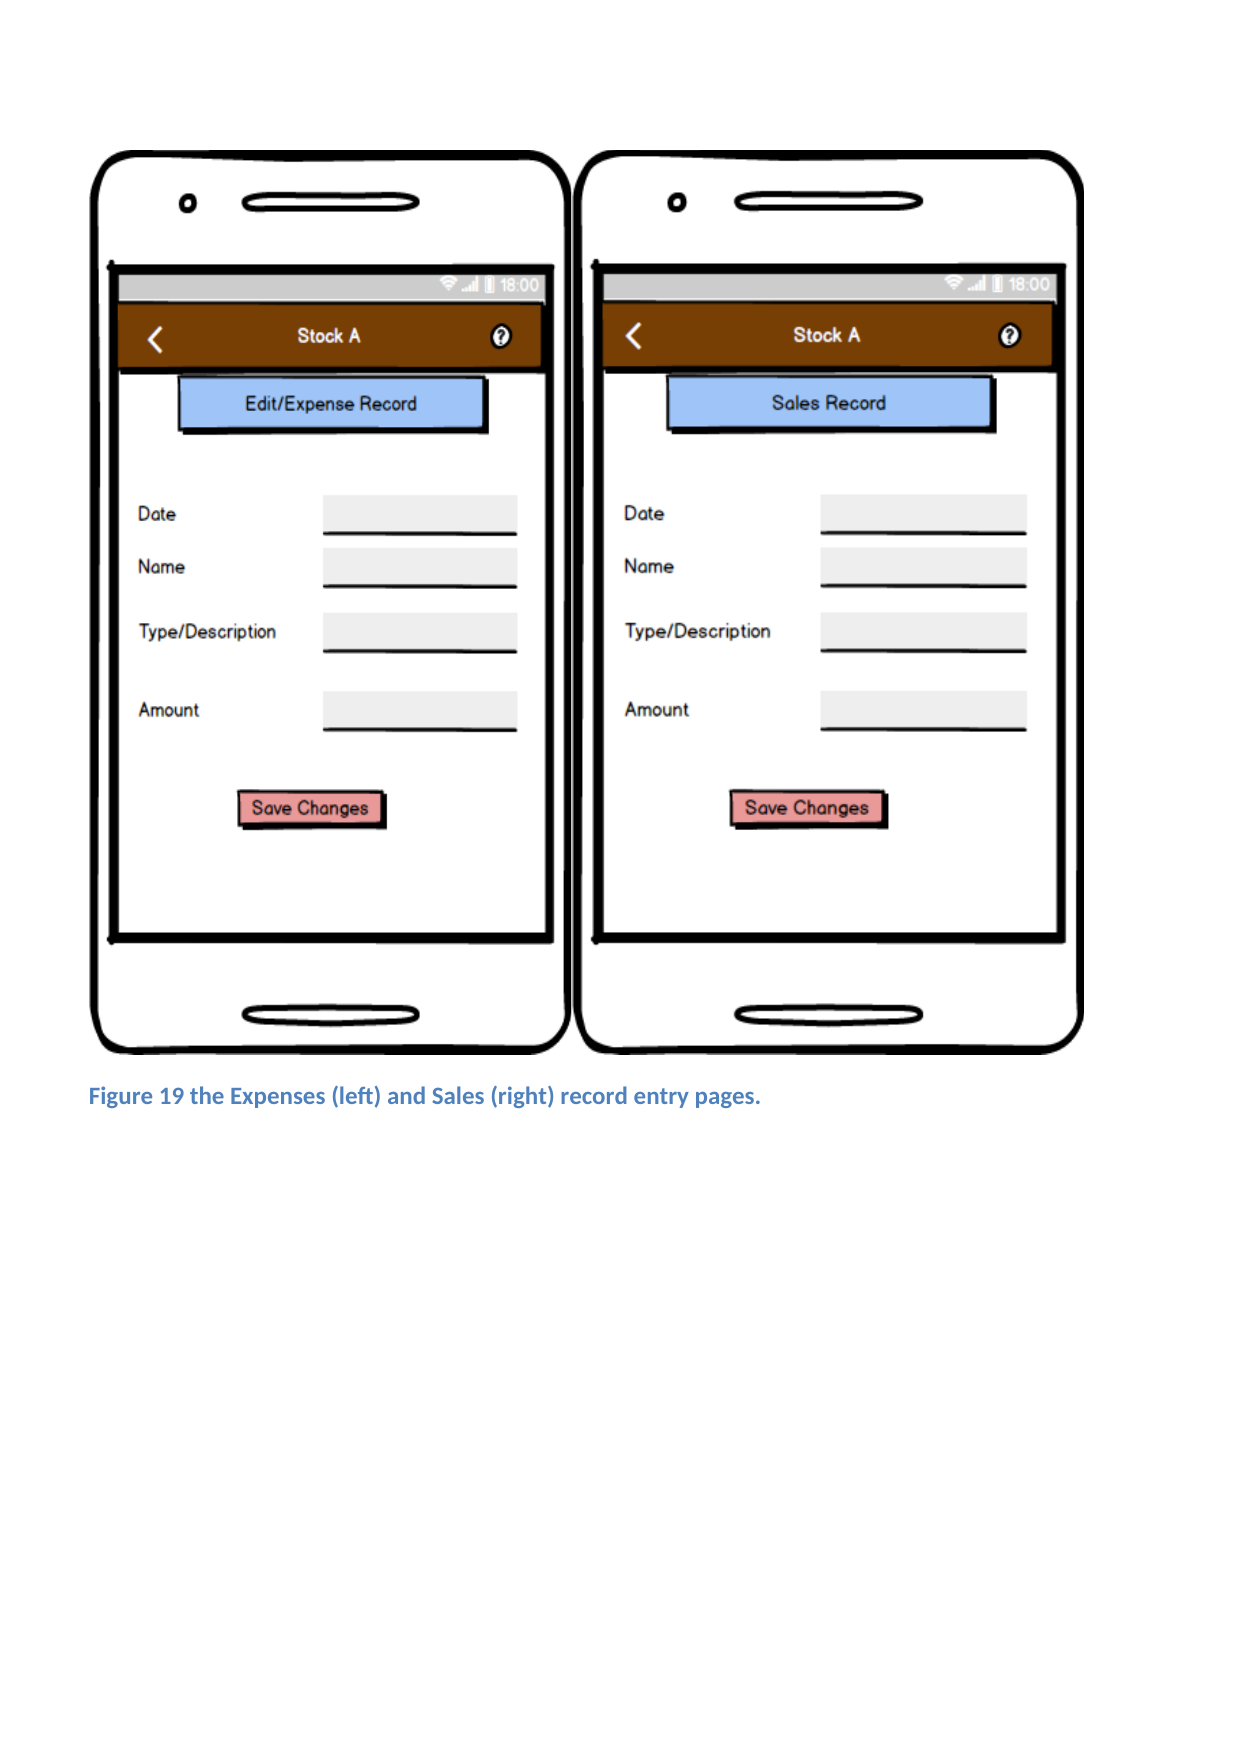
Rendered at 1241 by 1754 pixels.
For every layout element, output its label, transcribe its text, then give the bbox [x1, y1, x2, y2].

text Figure 19 the Expenses (left) and Sales (right) record entry pages. [89, 1080, 1152, 1111]
picture [88, 150, 1084, 1055]
